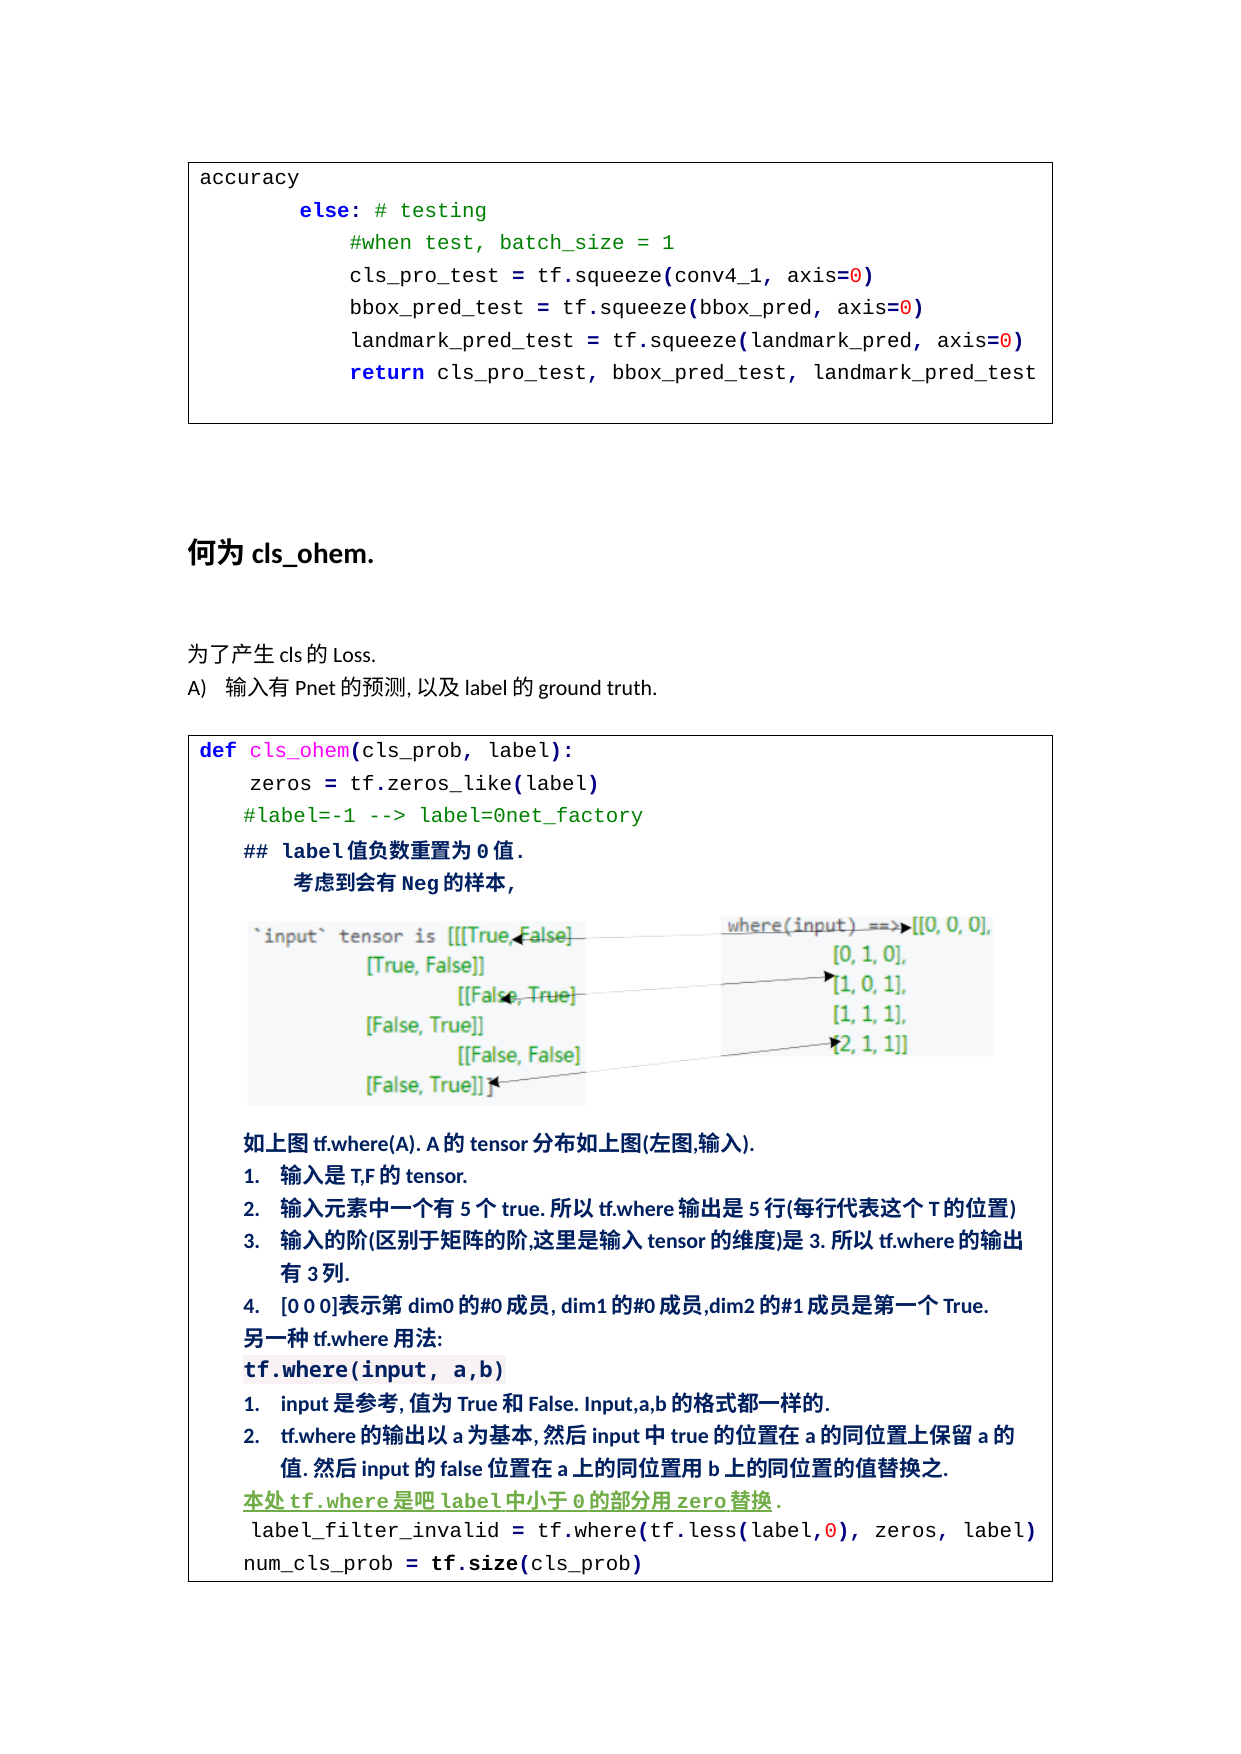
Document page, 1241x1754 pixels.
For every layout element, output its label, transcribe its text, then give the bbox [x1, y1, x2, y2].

subtitle 何为cls_ohem. [187, 518, 1053, 583]
list 输入有Pnet的预测, 以及label的ground truth. [187, 669, 1053, 702]
text 为了产生cls的Loss. [187, 637, 1053, 669]
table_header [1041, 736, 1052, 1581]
